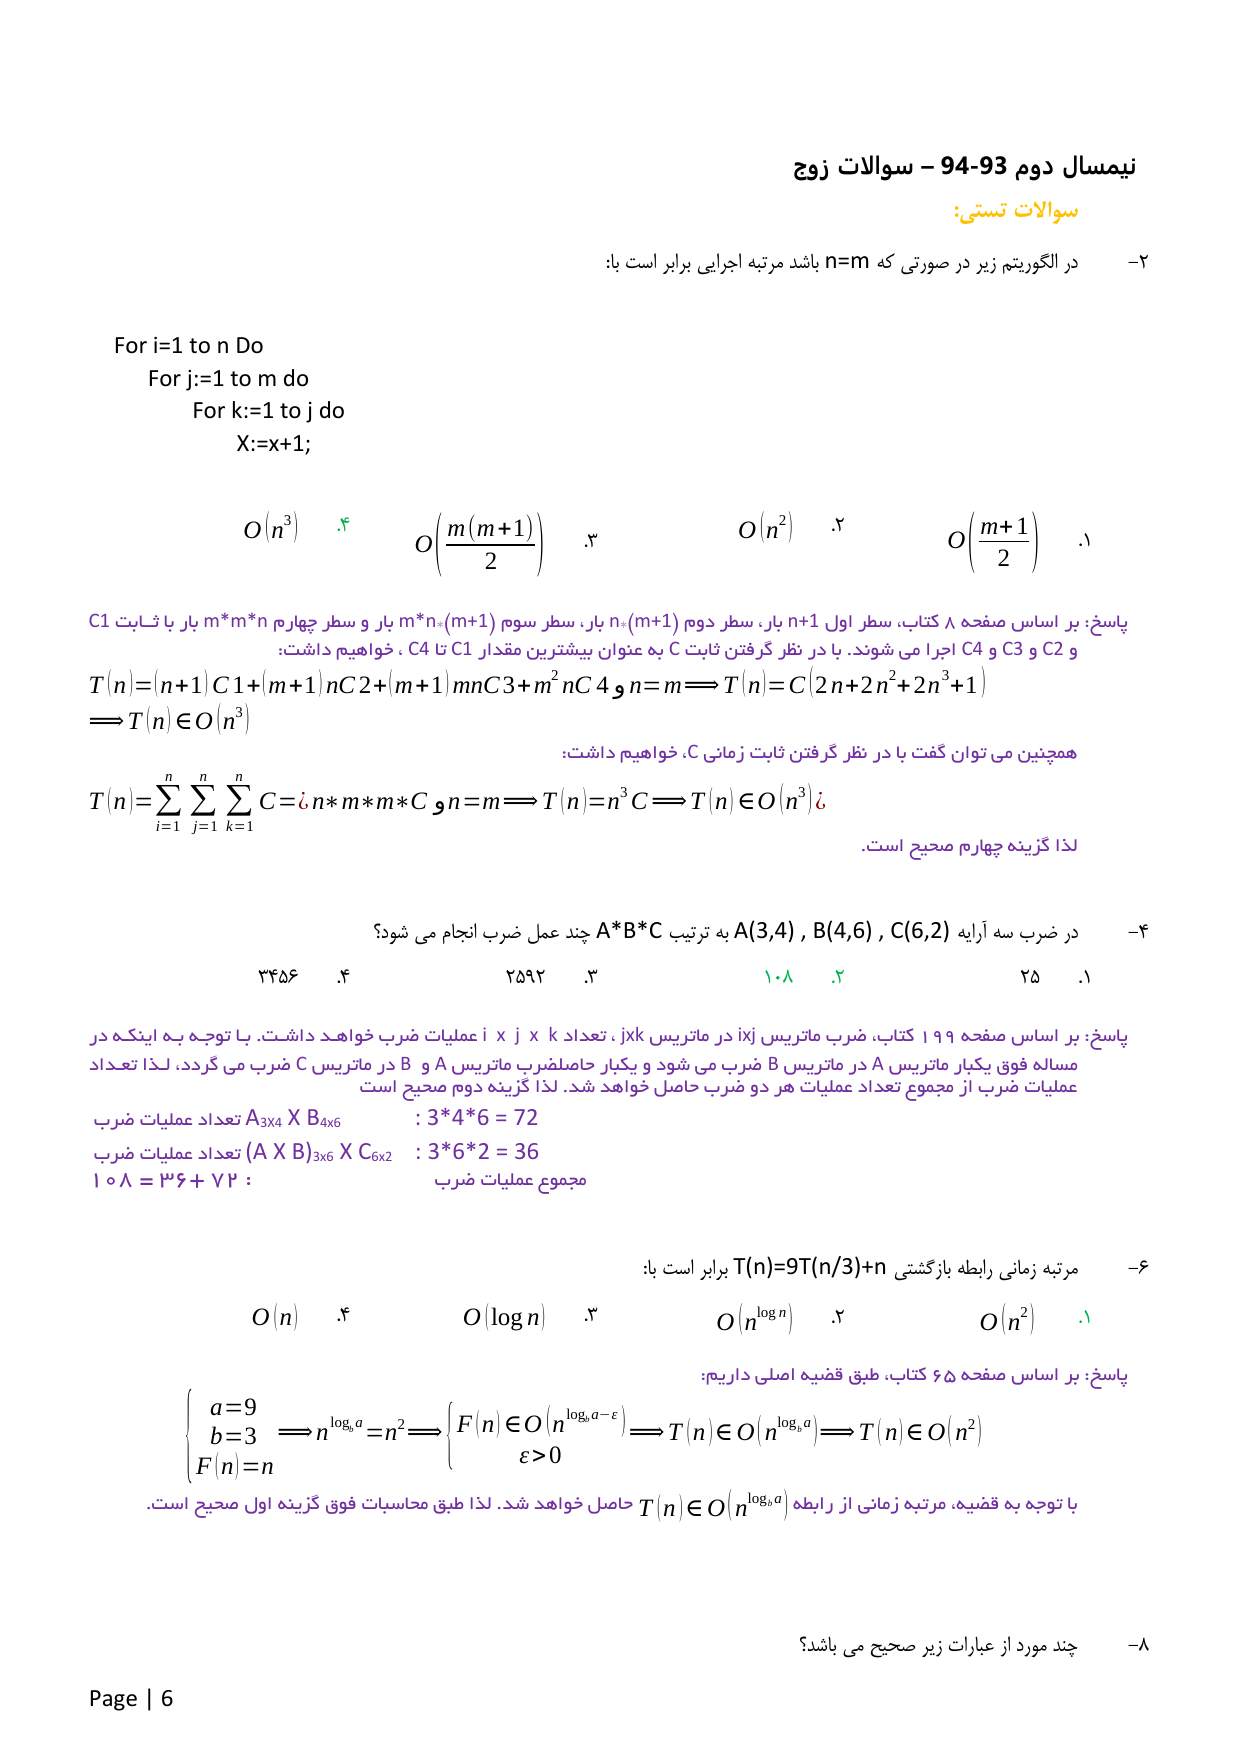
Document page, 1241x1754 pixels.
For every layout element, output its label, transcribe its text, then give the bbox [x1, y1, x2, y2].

list در الگوریتم زیر در صورتی که n=m باشد مرتبه اجرایی برابر است با: [89, 244, 1128, 277]
list پاسخ: بر اساس صفحه 8 کتاب، سطر اول n+1 بار، سطر دوم (m+1)*n بار، سطر سوم (m+1)*m*n بار و سطر چهارم m*m*n بار با ثابت C1 و C2 و C3 و C4 اجرا می شوند. با در نظر گرفتن ثابت C به عنوان بیشترین مقدار C1 تا C4 ، خواهیم داشت: [89, 607, 1128, 663]
list For j:=1 to m do [148, 362, 1078, 392]
text نیمسال دوم 93-94 – سوالات زوج [89, 148, 1137, 181]
list پاسخ: بر اساس صفحه 199 کتاب، ضرب ماتریس ixj در ماتریس jxk ، تعداد i x j x k عملیات ضرب خواهد داشت. با توجه به اینکه در مساله فوق یکبار ماتریس A در ماتریس B ضرب می شود و یکبار حاصلضرب ماتریس A و B در ماتریس C ضرب می گردد، لذا تعداد عملیات ضرب از مجموع تعداد عملیات هر دو ضرب حاصل خواهد شد. لذا گزینه دوم صحیح است [89, 1021, 1128, 1099]
list . [336, 1302, 583, 1333]
list For i=1 to n Do [114, 329, 1078, 359]
list چند مورد از عبارات زیر صحیح می باشد؟ [89, 1634, 1128, 1659]
list همچنین می توان گفت با در نظر گرفتن ثابت زمانی C، خواهیم داشت: [89, 738, 1078, 766]
list در ضرب سه آرایه A(3,4) , B(4,6) , C(6,2) به ترتیب A*B*C چند عمل ضرب انجام می شود؟ [89, 915, 1128, 947]
list 2592 [336, 967, 583, 992]
list 3456 [89, 967, 336, 992]
list با توجه به قضیه، مرتبه زمانی از رابطه حاصل خواهد شد. لذا طبق محاسبات فوق گزینه اول صحیح است. [89, 1488, 1078, 1523]
list 25 [831, 967, 1078, 992]
list X:=x+1; [236, 427, 1078, 458]
list تعداد عملیات ضرب A3X4 X B4x6 : 3*4*6 = 72 [88, 1101, 1078, 1132]
list لذا گزینه چهارم صحیح است. [89, 837, 1078, 858]
list 108 [583, 967, 831, 992]
list مجموع عملیات ضرب : 72 +36 = 108 [88, 1168, 1078, 1193]
list پاسخ: بر اساس صفحه 65 کتاب، طبق قضیه اصلی داریم: [89, 1366, 1128, 1387]
list For k:=1 to j do [192, 394, 1078, 425]
list تعداد عملیات ضرب (A X B)3x6 X C6x2 : 3*6*2 = 36 [88, 1135, 1078, 1166]
text سوالات تستی: [89, 200, 1078, 225]
list مرتبه زمانی رابطه بازگشتی T(n)=9T(n/3)+n برابر است با: [89, 1250, 1128, 1283]
